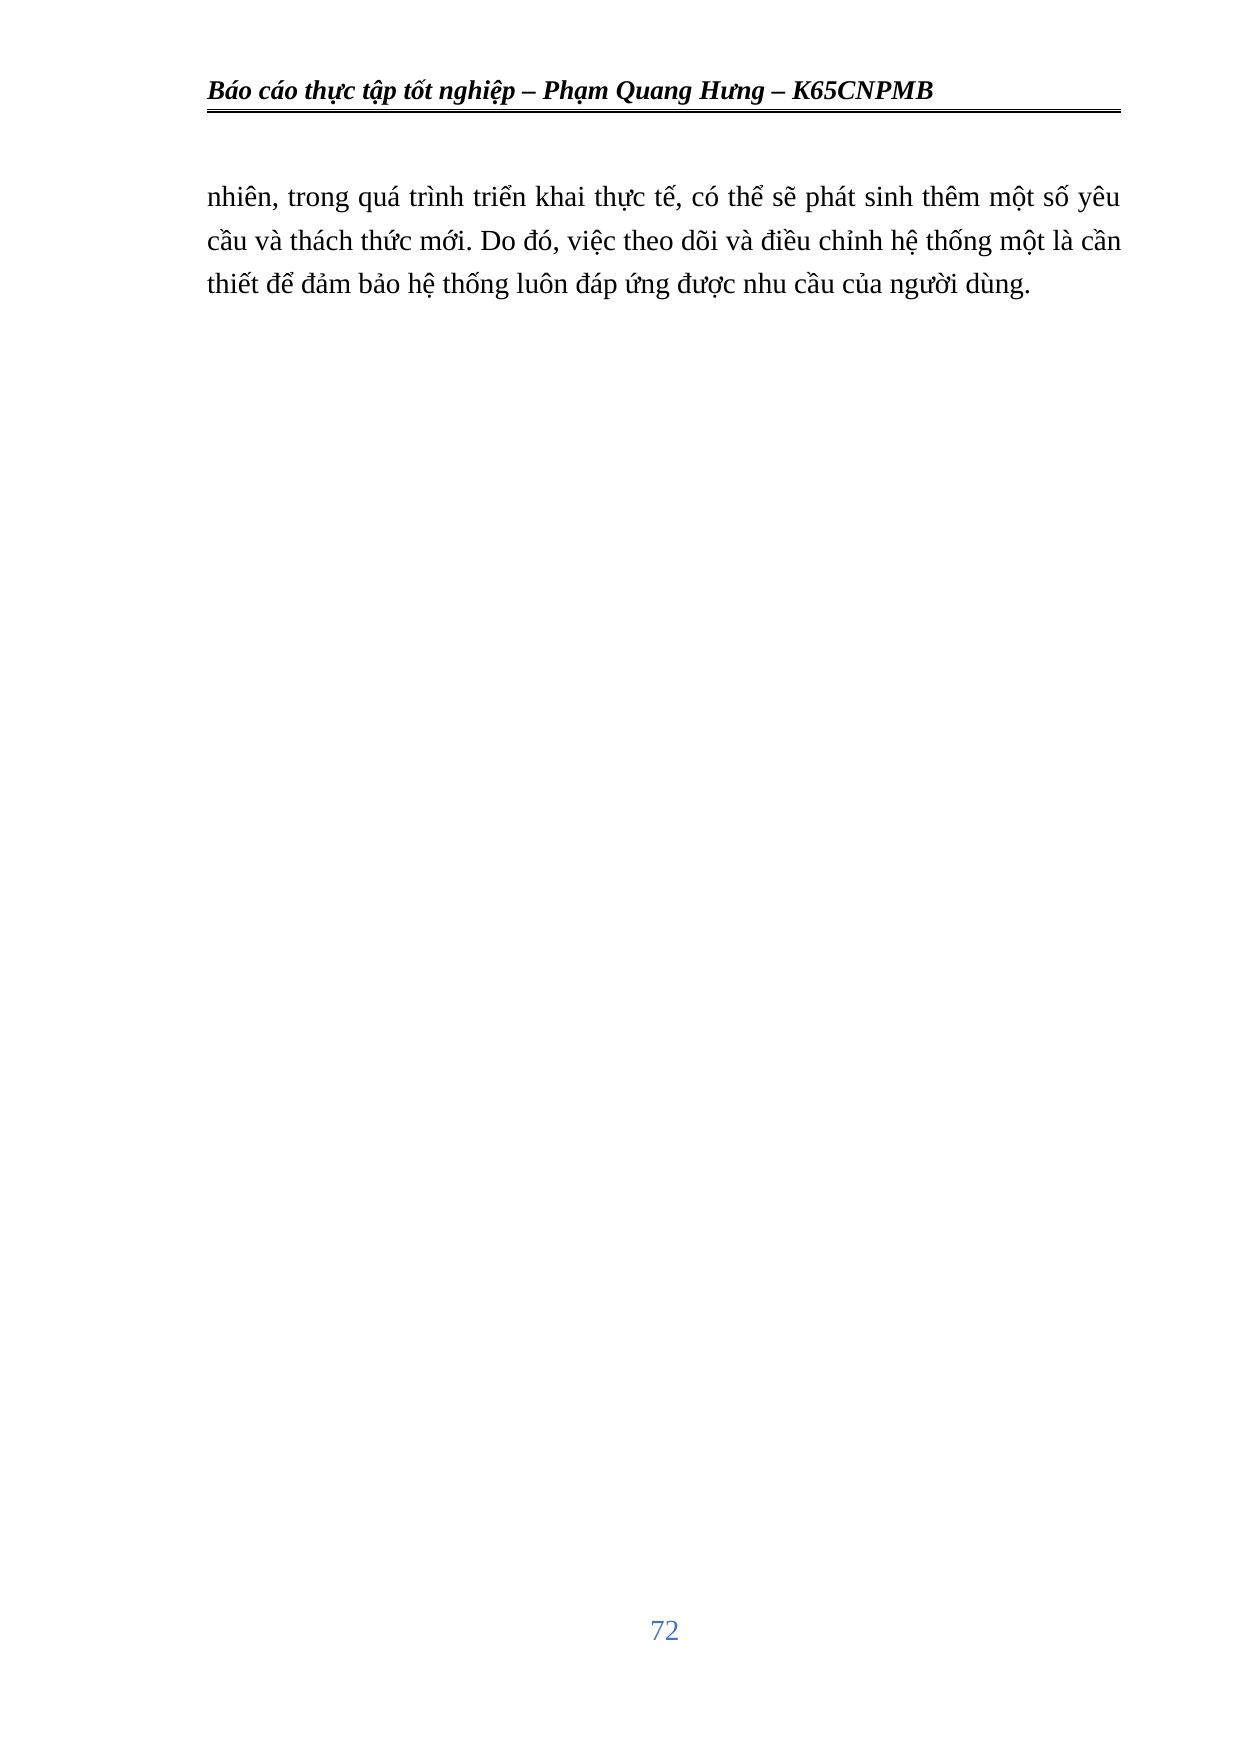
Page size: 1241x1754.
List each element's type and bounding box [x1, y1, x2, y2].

text [207, 179, 1122, 300]
